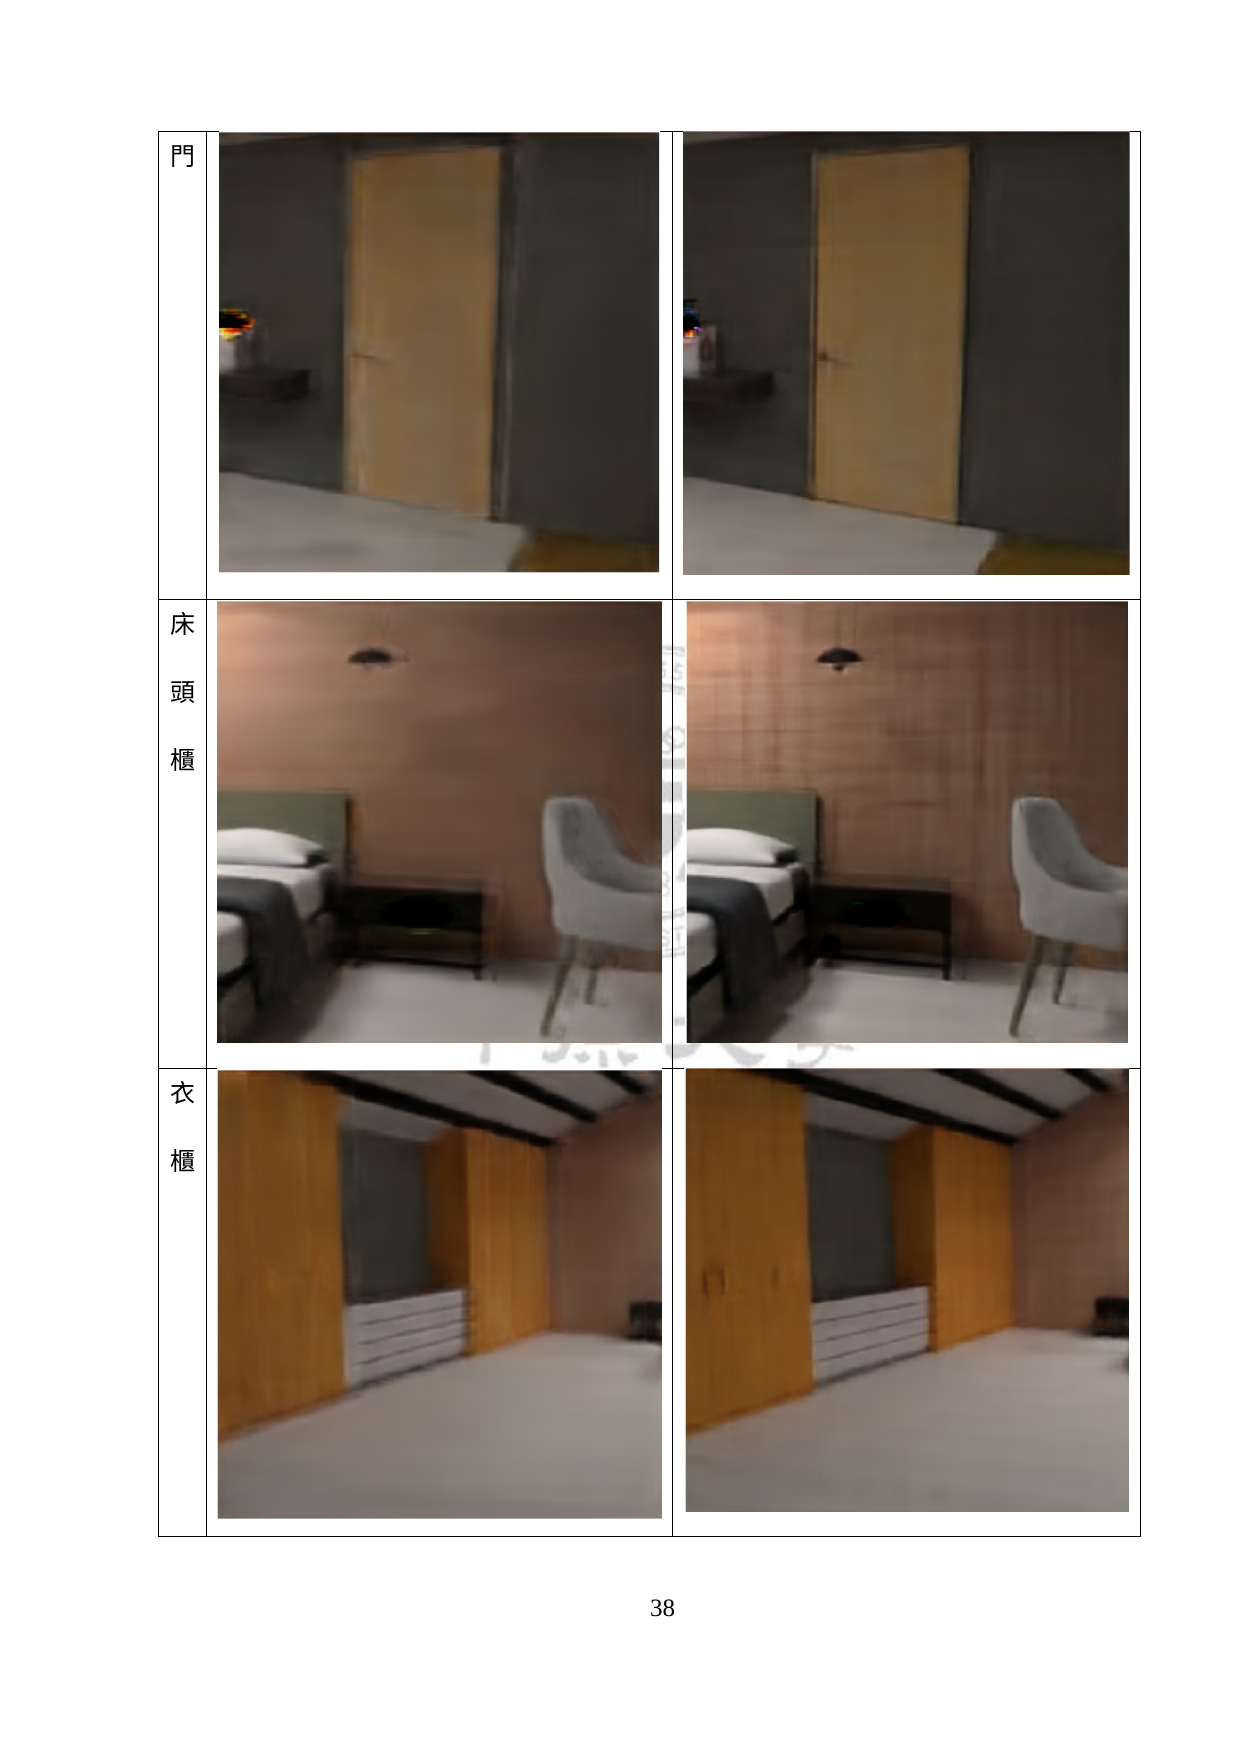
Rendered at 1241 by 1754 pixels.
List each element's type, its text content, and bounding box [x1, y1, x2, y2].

table_cell 門 [159, 132, 206, 599]
picture [673, 1067, 1129, 1512]
table_cell 衣櫃 [159, 1069, 206, 1536]
picture [685, 600, 1128, 1043]
table_cell [207, 600, 672, 1067]
table_cell 床頭櫃 [159, 600, 206, 1067]
table_cell [207, 1069, 672, 1536]
table_cell [673, 1069, 1140, 1536]
table_cell [673, 132, 1140, 599]
picture [219, 131, 660, 574]
table_cell [673, 600, 1140, 1067]
picture [217, 600, 662, 1043]
table_cell [207, 132, 672, 599]
picture [217, 1067, 672, 1519]
picture [683, 131, 1130, 575]
